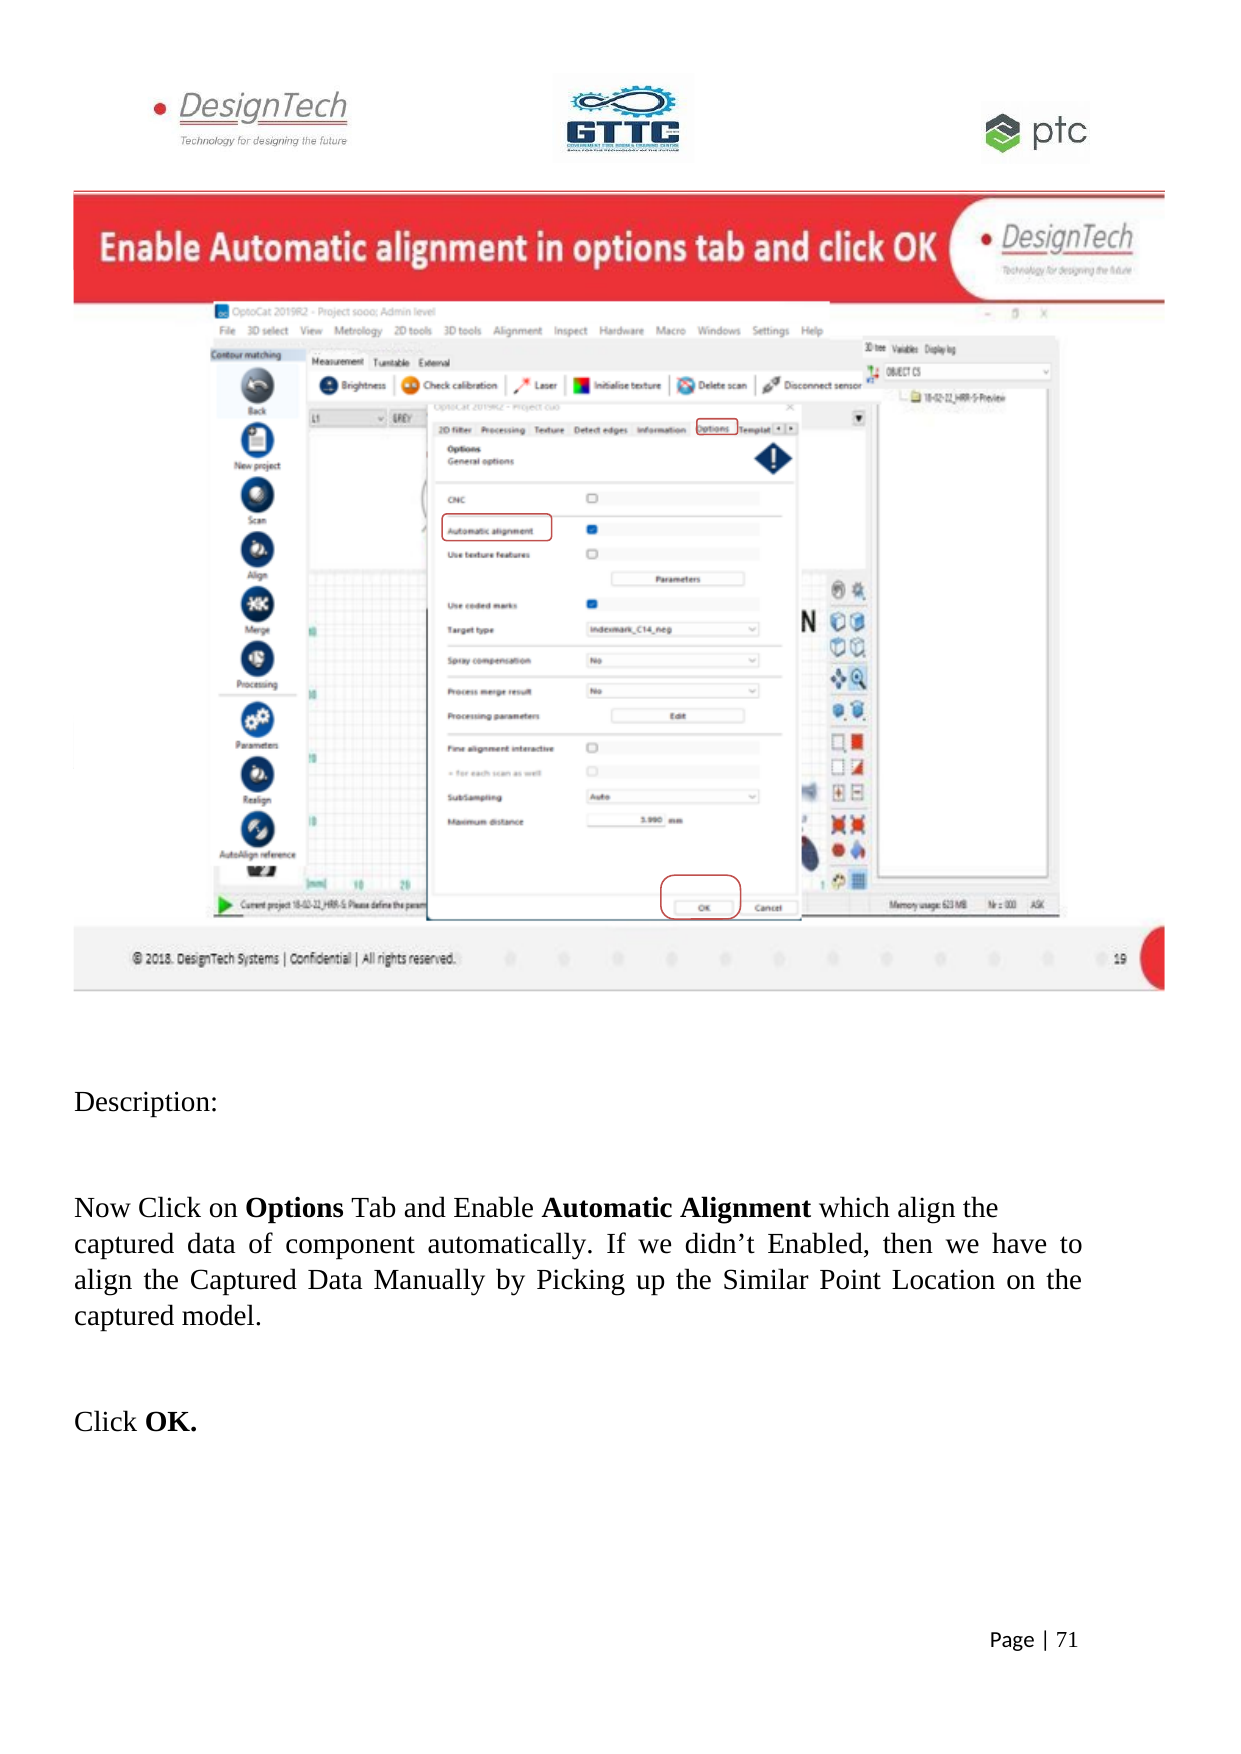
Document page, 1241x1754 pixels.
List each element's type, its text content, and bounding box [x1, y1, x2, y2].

picture [147, 85, 352, 152]
picture [552, 73, 695, 163]
picture [73, 190, 1168, 993]
text Now Click on Options Tab and Enable Automatic Alignment which align the [74, 1190, 1240, 1223]
text Click OK. [74, 1404, 1240, 1437]
text captured data of component automatically. If we didn’t Enabled, then we have to align the Captured Data Manually by Picking up the Similar Point Location on the captured model. [74, 1226, 1084, 1332]
text Description: [74, 1084, 1240, 1117]
picture [980, 101, 1090, 164]
